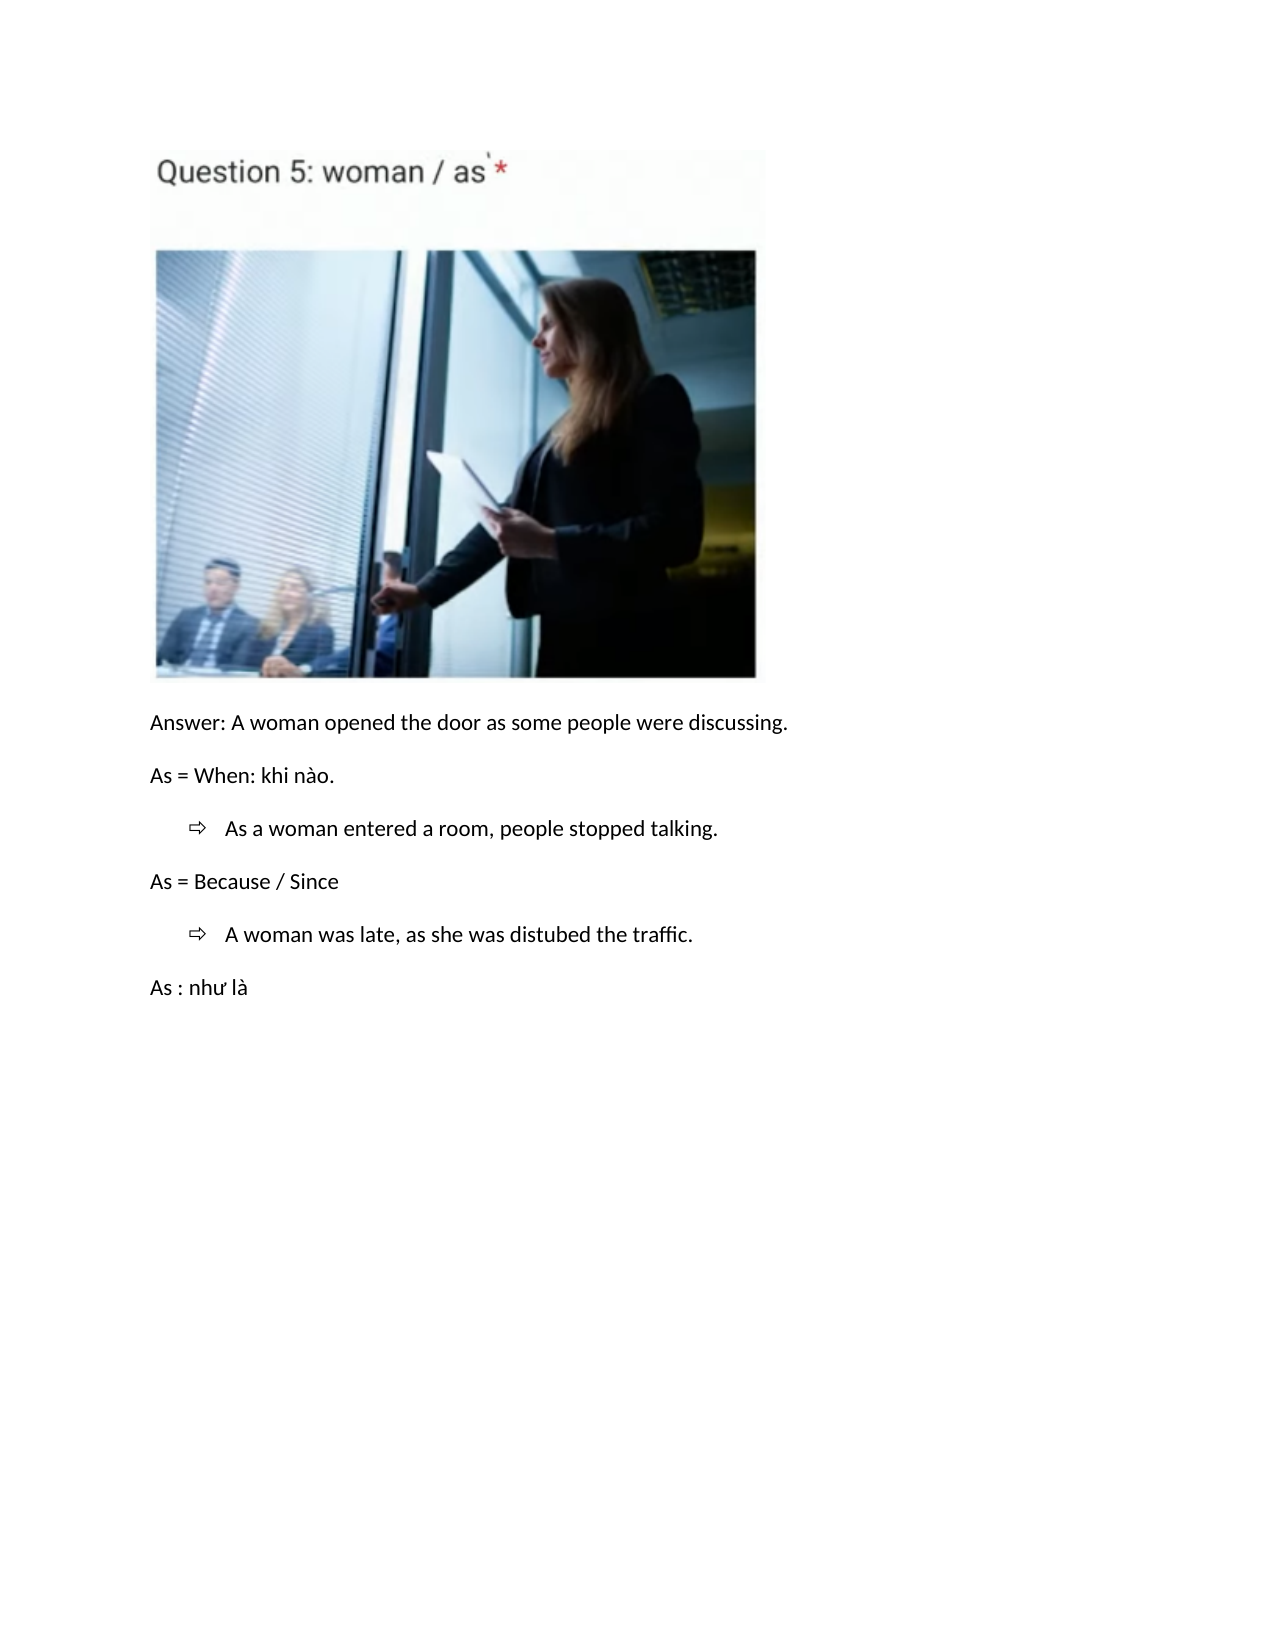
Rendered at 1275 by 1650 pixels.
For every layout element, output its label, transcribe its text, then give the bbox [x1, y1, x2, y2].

text Answer: A woman opened the door as some people were discussing. [150, 708, 1125, 736]
text As : như là [150, 973, 1125, 1001]
text As = Because / Since [150, 867, 1125, 895]
picture [150, 150, 766, 683]
list As a woman entered a room, people stopped talking. [187, 814, 1125, 842]
text As = When: khi nào. [150, 761, 1125, 789]
list A woman was late, as she was distubed the traffic. [187, 920, 1125, 948]
